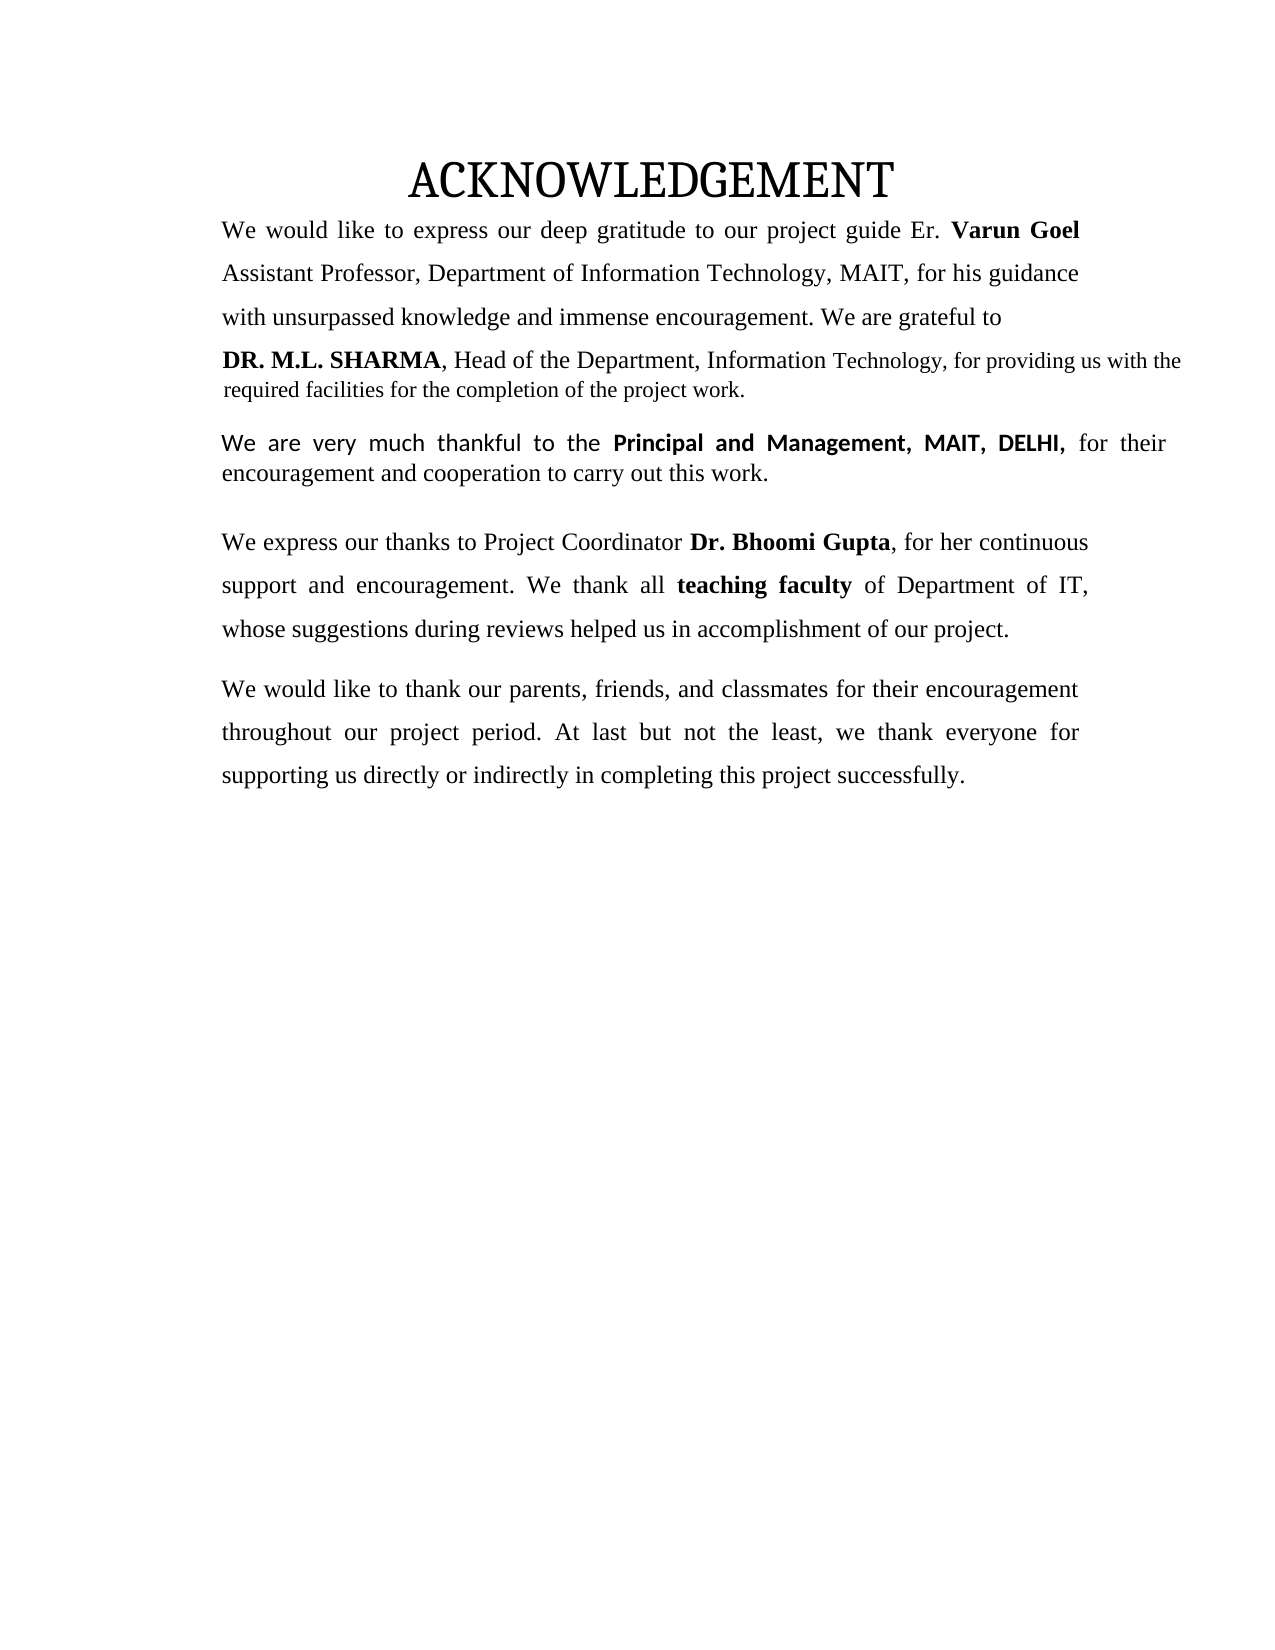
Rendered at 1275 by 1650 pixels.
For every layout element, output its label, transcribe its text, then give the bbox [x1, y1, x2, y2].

text DR. M.L. SHARMA, Head of the Department, Information Technology, for providing us with the required facilities for the completion of the project work. [222, 345, 1227, 402]
text We would like to express our deep gratitude to our project guide Er. Varun Goel Assistant Professor, Department of Information Technology, MAIT, for his guidance with unsurpassed knowledge and immense encouragement. We are grateful to [221, 215, 1080, 330]
text We would like to thank our parents, friends, and classmates for their encouragement throughout our project period. At last but not the least, we thank everyone for supporting us directly or indirectly in completing this project successfully. [221, 674, 1080, 789]
text We express our thanks to Project Coordinator Dr. Bhoomi Gupta, for her continuous support and encouragement. We thank all teaching faculty of Department of IT, whose suggestions during reviews helped us in accomplishment of our project. [221, 527, 1089, 642]
text We are very much thankful to the Principal and Management, MAIT, DELHI, for their encouragement and cooperation to carry out this work. [221, 427, 1166, 487]
subtitle ACKNOWLEDGEMENT [83, 150, 1219, 210]
